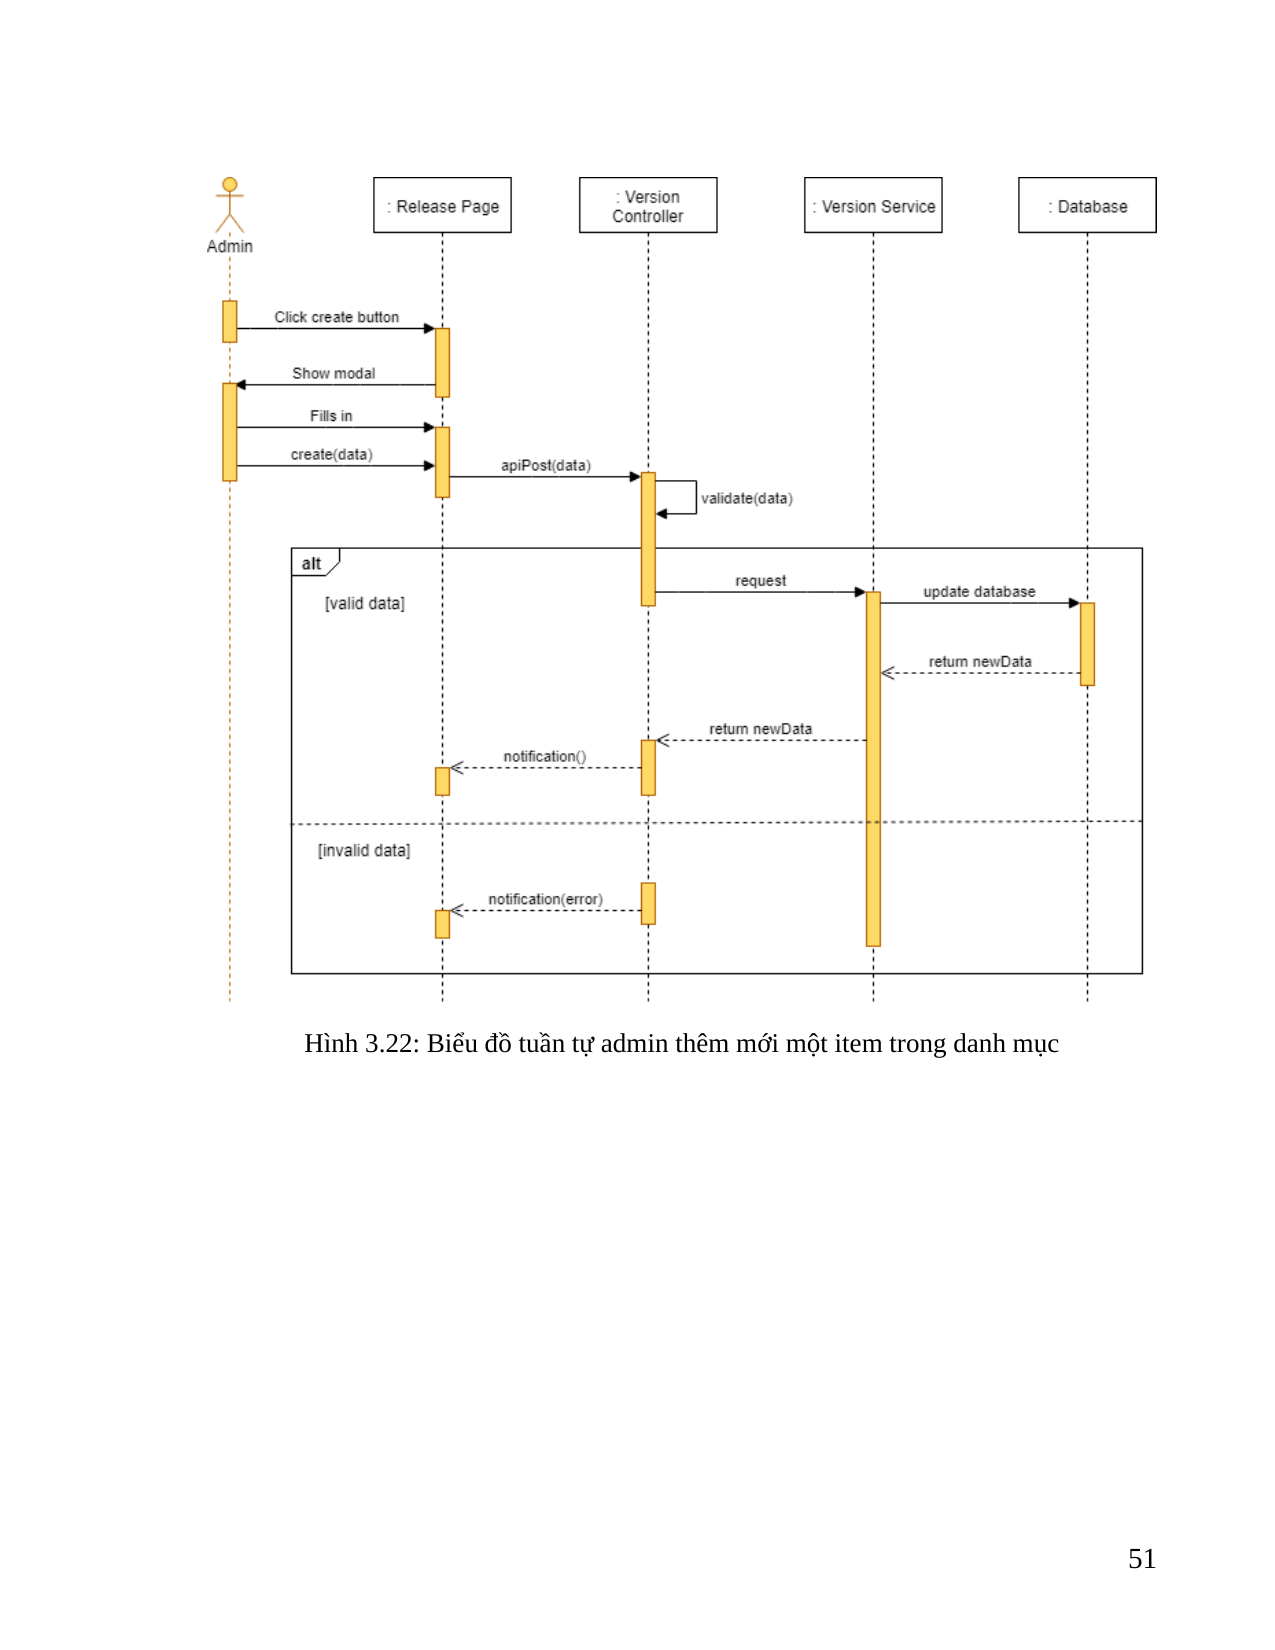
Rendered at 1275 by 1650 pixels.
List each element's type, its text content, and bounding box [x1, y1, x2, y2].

text Hình 3.16: Biểu đồ tuần tự admin thêm mới một item trong danh mục [207, 1027, 1157, 1058]
picture [206, 177, 1157, 1002]
